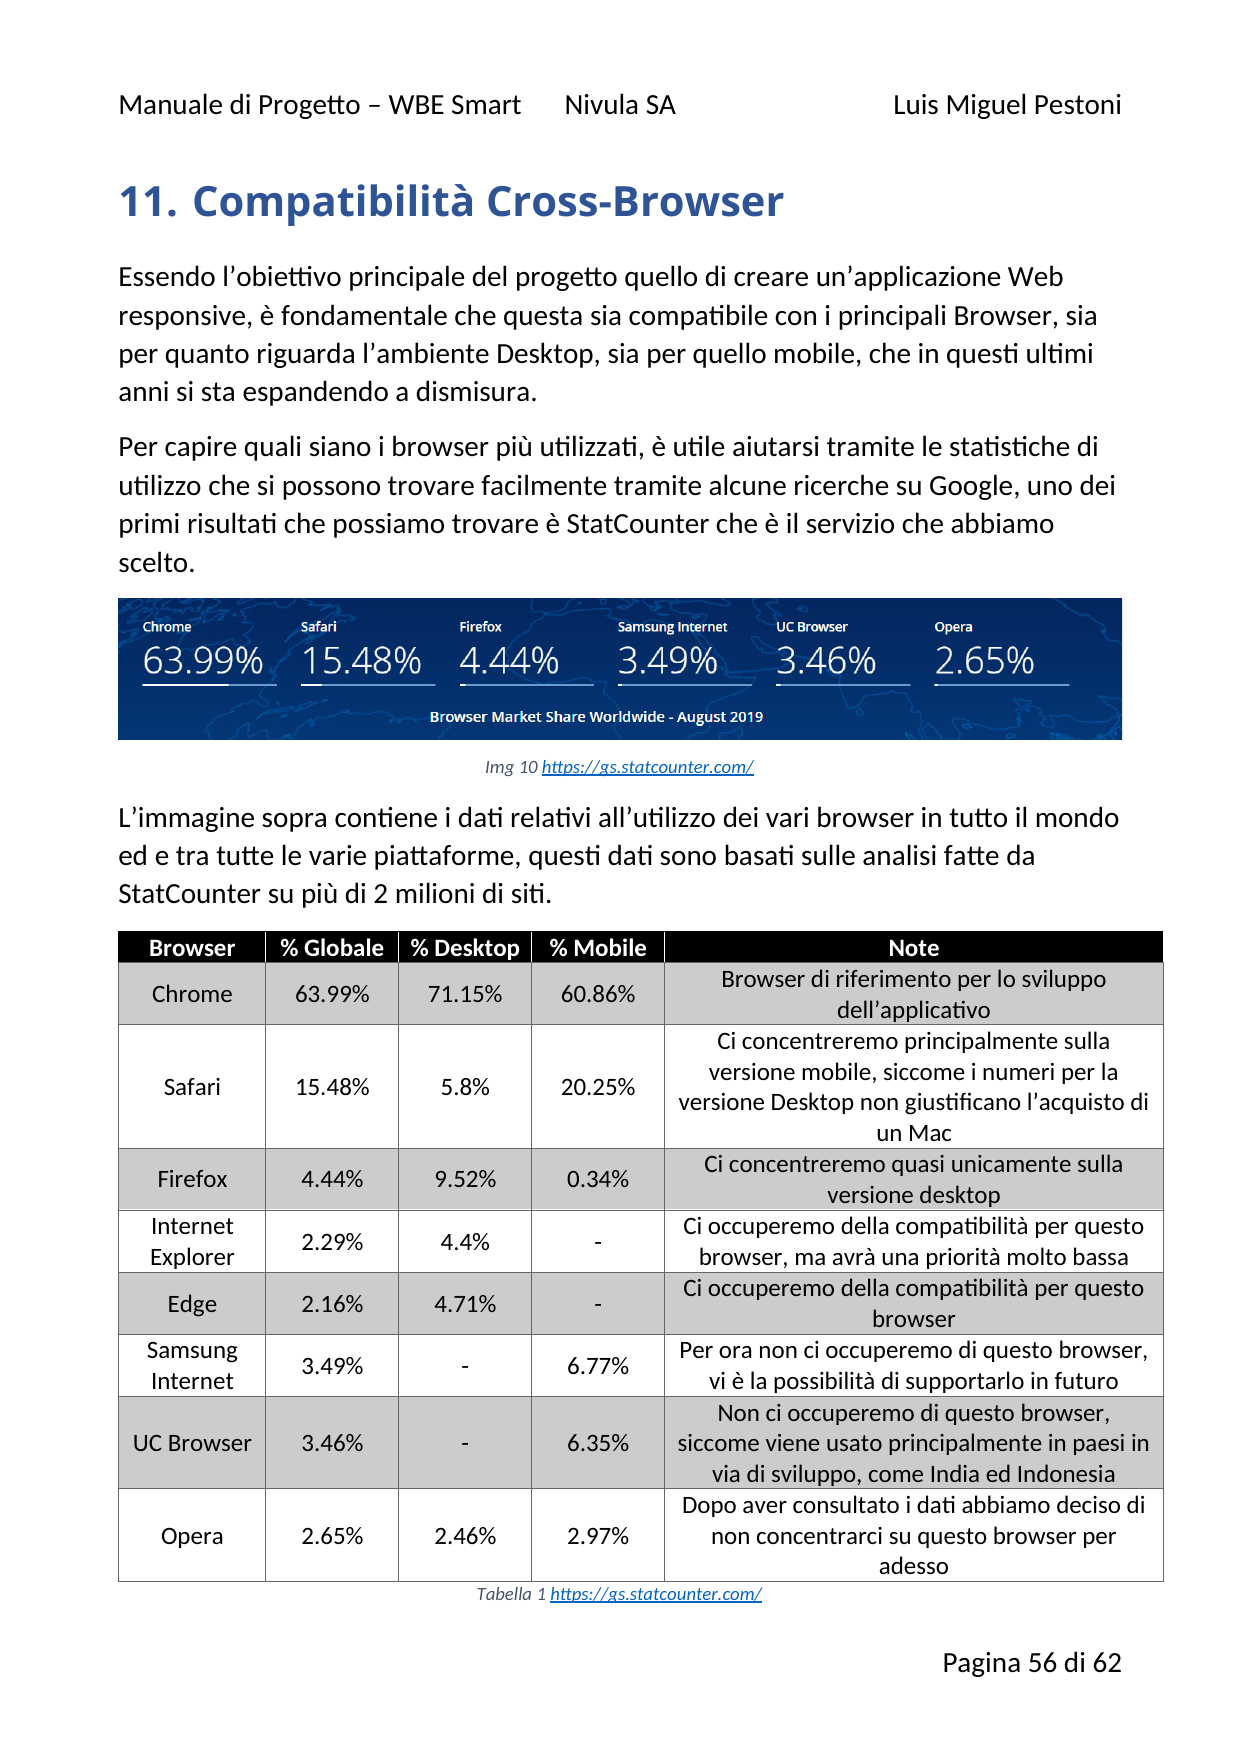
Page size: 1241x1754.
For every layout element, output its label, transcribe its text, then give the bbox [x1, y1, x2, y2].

table_header Browser [119, 932, 265, 962]
table_cell 3.49% [266, 1335, 398, 1396]
table_cell 6.77% [532, 1335, 664, 1396]
table_cell 4.4% [399, 1211, 531, 1272]
text Tabella 1 https://gs.statcounter.com/ [118, 1582, 1122, 1605]
table_cell Opera [119, 1489, 265, 1581]
table_cell 60.86% [532, 963, 664, 1024]
table_cell 0.34% [532, 1149, 664, 1209]
table_cell 6.35% [532, 1397, 664, 1488]
table_header % Mobile [532, 932, 664, 962]
table_cell 2.65% [266, 1489, 398, 1581]
subtitle Compatibilità Cross-Browser [118, 172, 1122, 229]
table_cell Browser di riferimento per lo sviluppo dell’applicativo [665, 963, 1163, 1024]
table_cell 2.29% [266, 1211, 398, 1272]
table_cell Firefox [119, 1149, 265, 1209]
table_cell Ci concentreremo quasi unicamente sulla versione desktop [665, 1149, 1163, 1209]
table_header % Desktop [399, 932, 531, 962]
table_cell Ci occuperemo della compatibilità per questo browser, ma avrà una priorità molto bassa [665, 1211, 1163, 1272]
table_cell - [532, 1211, 664, 1272]
table_cell Ci concentreremo principalmente sulla versione mobile, siccome i numeri per la versione Desktop non giustificano l’acquisto di un Mac [665, 1025, 1163, 1147]
table_cell Ci occuperemo della compatibilità per questo browser [665, 1273, 1163, 1334]
table_cell Samsung Internet [119, 1335, 265, 1396]
table_cell Non ci occuperemo di questo browser, siccome viene usato principalmente in paesi in via di sviluppo, come India ed Indonesia [665, 1397, 1163, 1488]
table_cell 71.15% [399, 963, 531, 1024]
picture [118, 598, 1123, 740]
table_cell Internet Explorer [119, 1211, 265, 1272]
table_cell Dopo aver consultato i dati abbiamo deciso di non concentrarci su questo browser per adesso [665, 1489, 1163, 1581]
table_cell 4.71% [399, 1273, 531, 1334]
table_cell 5.8% [399, 1025, 531, 1147]
table_cell 3.46% [266, 1397, 398, 1488]
table_cell - [532, 1273, 664, 1334]
table_cell Chrome [119, 963, 265, 1024]
table_cell 2.97% [532, 1489, 664, 1581]
text Img 10 https://gs.statcounter.com/ [118, 755, 1122, 778]
table_cell Safari [119, 1025, 265, 1147]
table_cell 4.44% [266, 1149, 398, 1209]
text Essendo l’obiettivo principale del progetto quello di creare un’applicazione Web responsive, è fondamentale che questa sia compatibile con i principali Browser, sia per quanto riguarda l’ambiente Desktop, sia per quello mobile, che in questi ultimi anni si sta espandendo a dismisura. [118, 258, 1122, 409]
text L’immagine sopra contiene i dati relativi all’utilizzo dei vari browser in tutto il mondo ed e tra tutte le varie piattaforme, questi dati sono basati sulle analisi fatte da StatCounter su più di 2 milioni di siti. [118, 799, 1122, 911]
table_cell 20.25% [532, 1025, 664, 1147]
table_cell - [399, 1335, 531, 1396]
table_cell 15.48% [266, 1025, 398, 1147]
table_cell - [399, 1397, 531, 1488]
table_cell Per ora non ci occuperemo di questo browser, vi è la possibilità di supportarlo in futuro [665, 1335, 1163, 1396]
table_cell UC Browser [119, 1397, 265, 1488]
table_cell 2.16% [266, 1273, 398, 1334]
table_cell Edge [119, 1273, 265, 1334]
table_header Note [665, 932, 1163, 962]
text Per capire quali siano i browser più utilizzati, è utile aiutarsi tramite le statistiche di utilizzo che si possono trovare facilmente tramite alcune ricerche su Google, uno dei primi risultati che possiamo trovare è StatCounter che è il servizio che abbiamo scelto. [118, 428, 1122, 579]
table_cell 9.52% [399, 1149, 531, 1209]
table_header % Globale [266, 932, 398, 962]
table_cell 2.46% [399, 1489, 531, 1581]
table_cell 63.99% [266, 963, 398, 1024]
